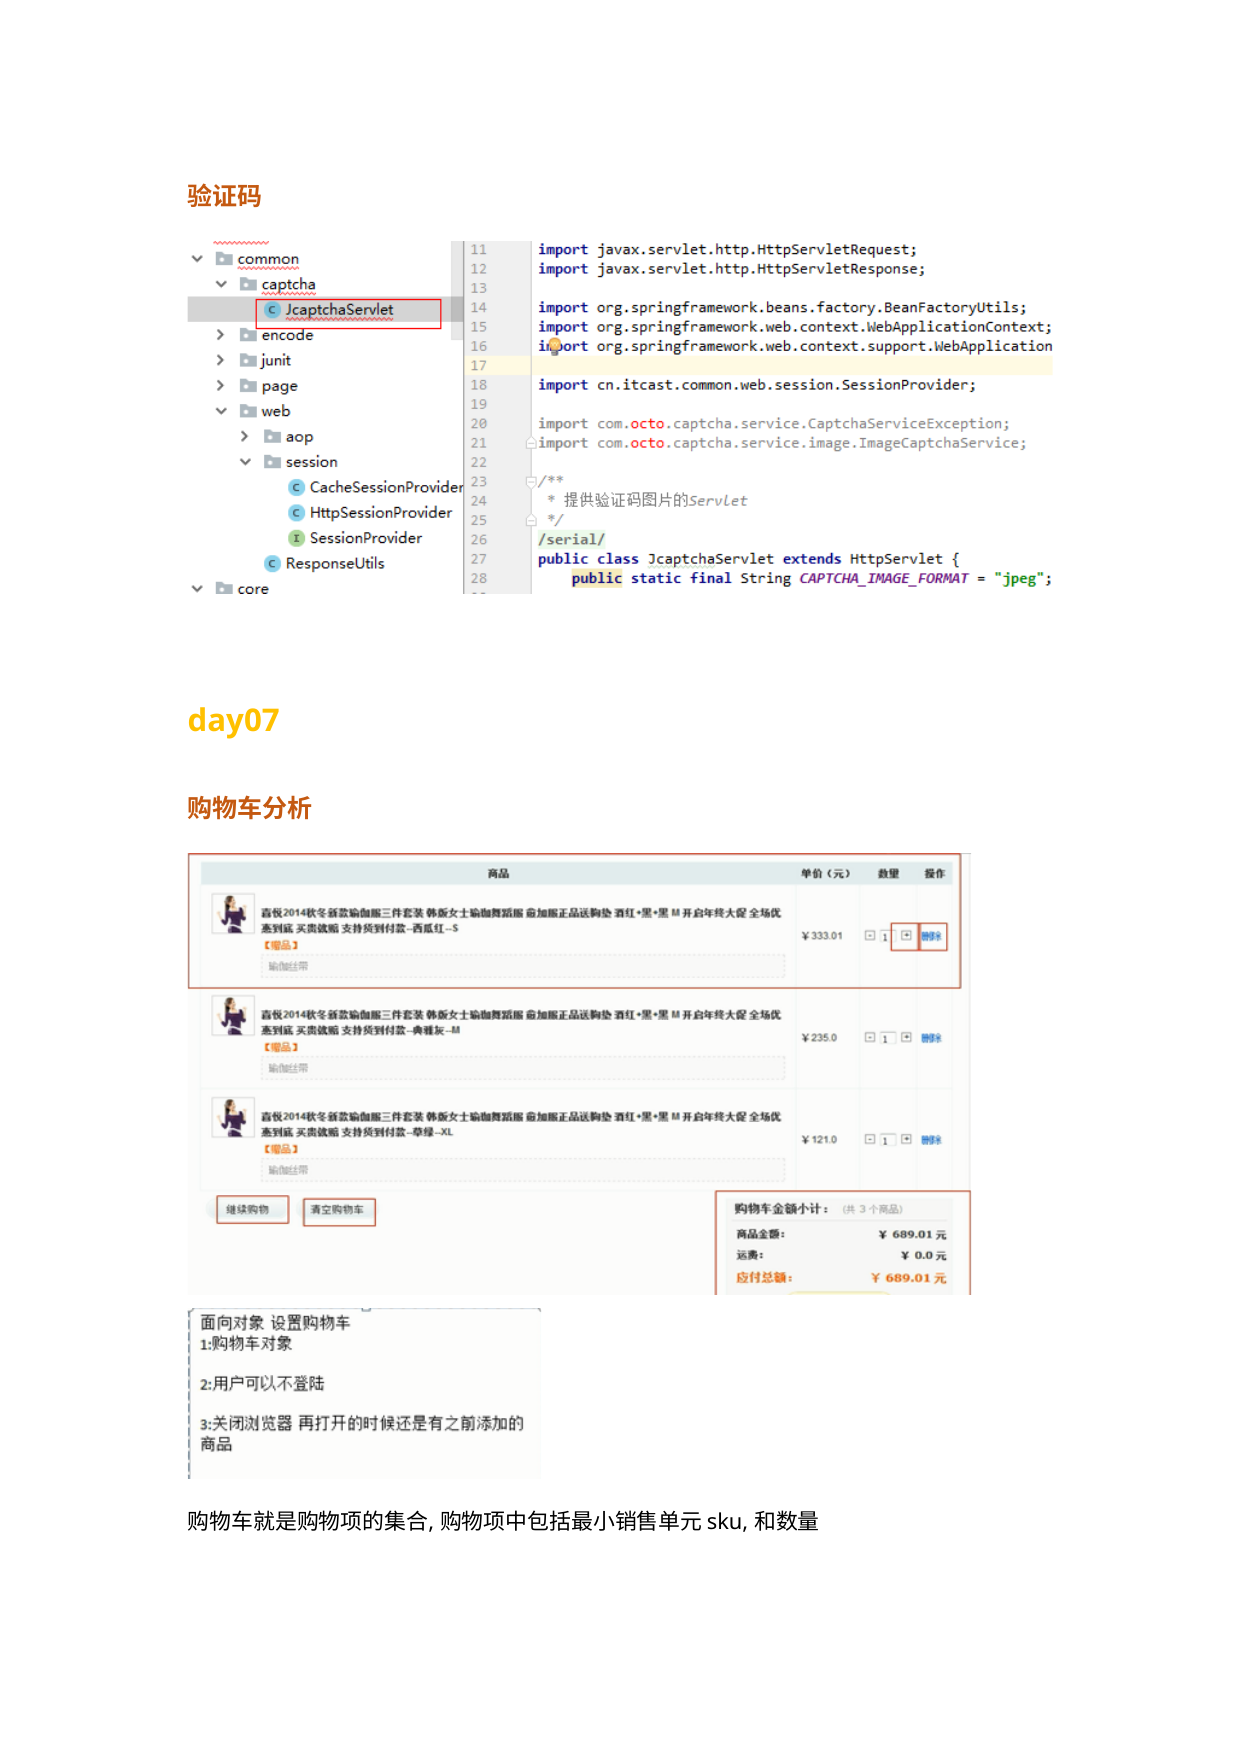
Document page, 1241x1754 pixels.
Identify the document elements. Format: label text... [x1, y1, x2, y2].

picture [187, 1308, 542, 1479]
subtitle day07 [187, 687, 1053, 752]
text 购物车就是购物项的集合, 购物项中包括最小销售单元sku, 和数量 [187, 1503, 1053, 1536]
picture [187, 853, 972, 1295]
subtitle 购物车分析 [187, 774, 1053, 839]
subtitle 验证码 [187, 162, 1053, 227]
picture [187, 241, 1053, 594]
